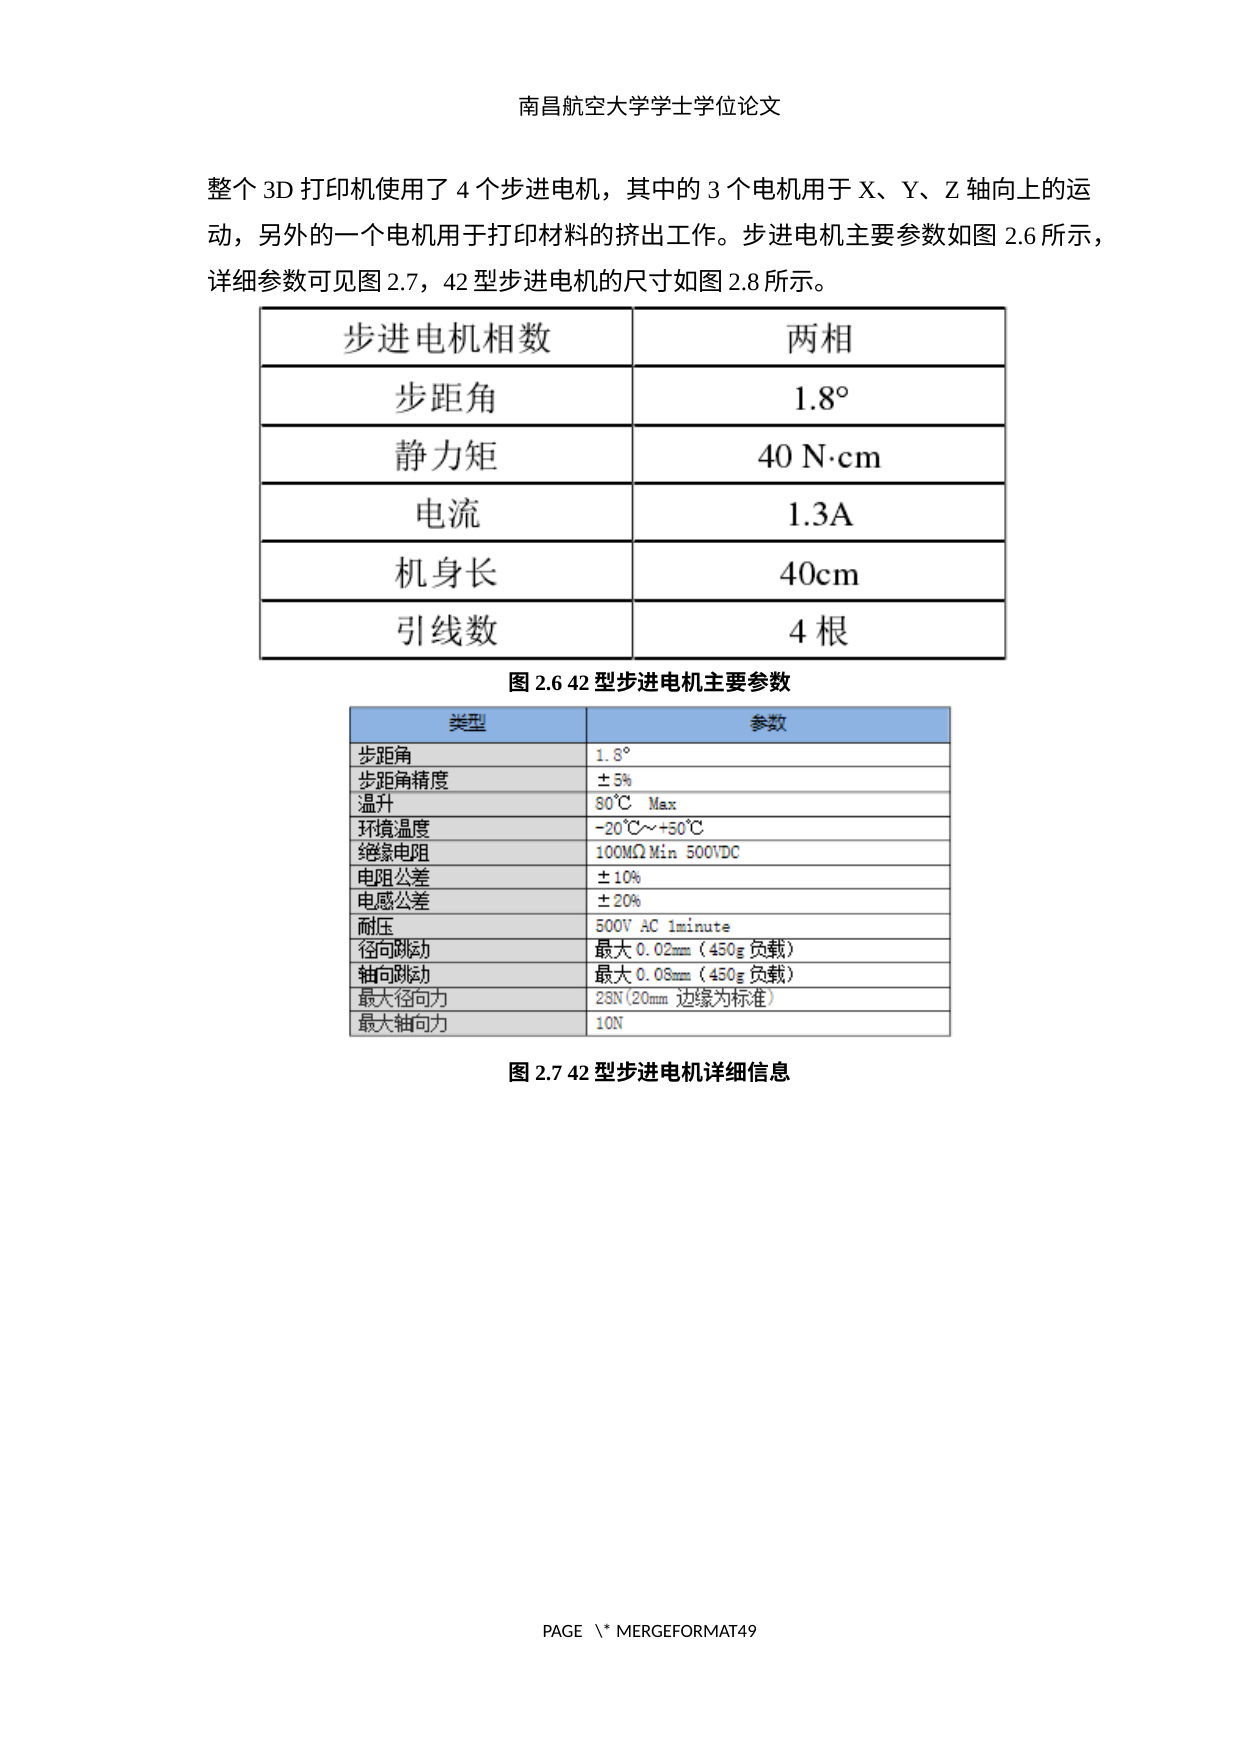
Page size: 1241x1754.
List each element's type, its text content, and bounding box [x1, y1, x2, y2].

text 图2.7 42型步进电机详细信息 [207, 1055, 1092, 1087]
text 图2.6 42型步进电机主要参数 [207, 665, 1092, 697]
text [207, 162, 1092, 299]
picture [337, 697, 962, 1045]
picture [250, 299, 1014, 665]
